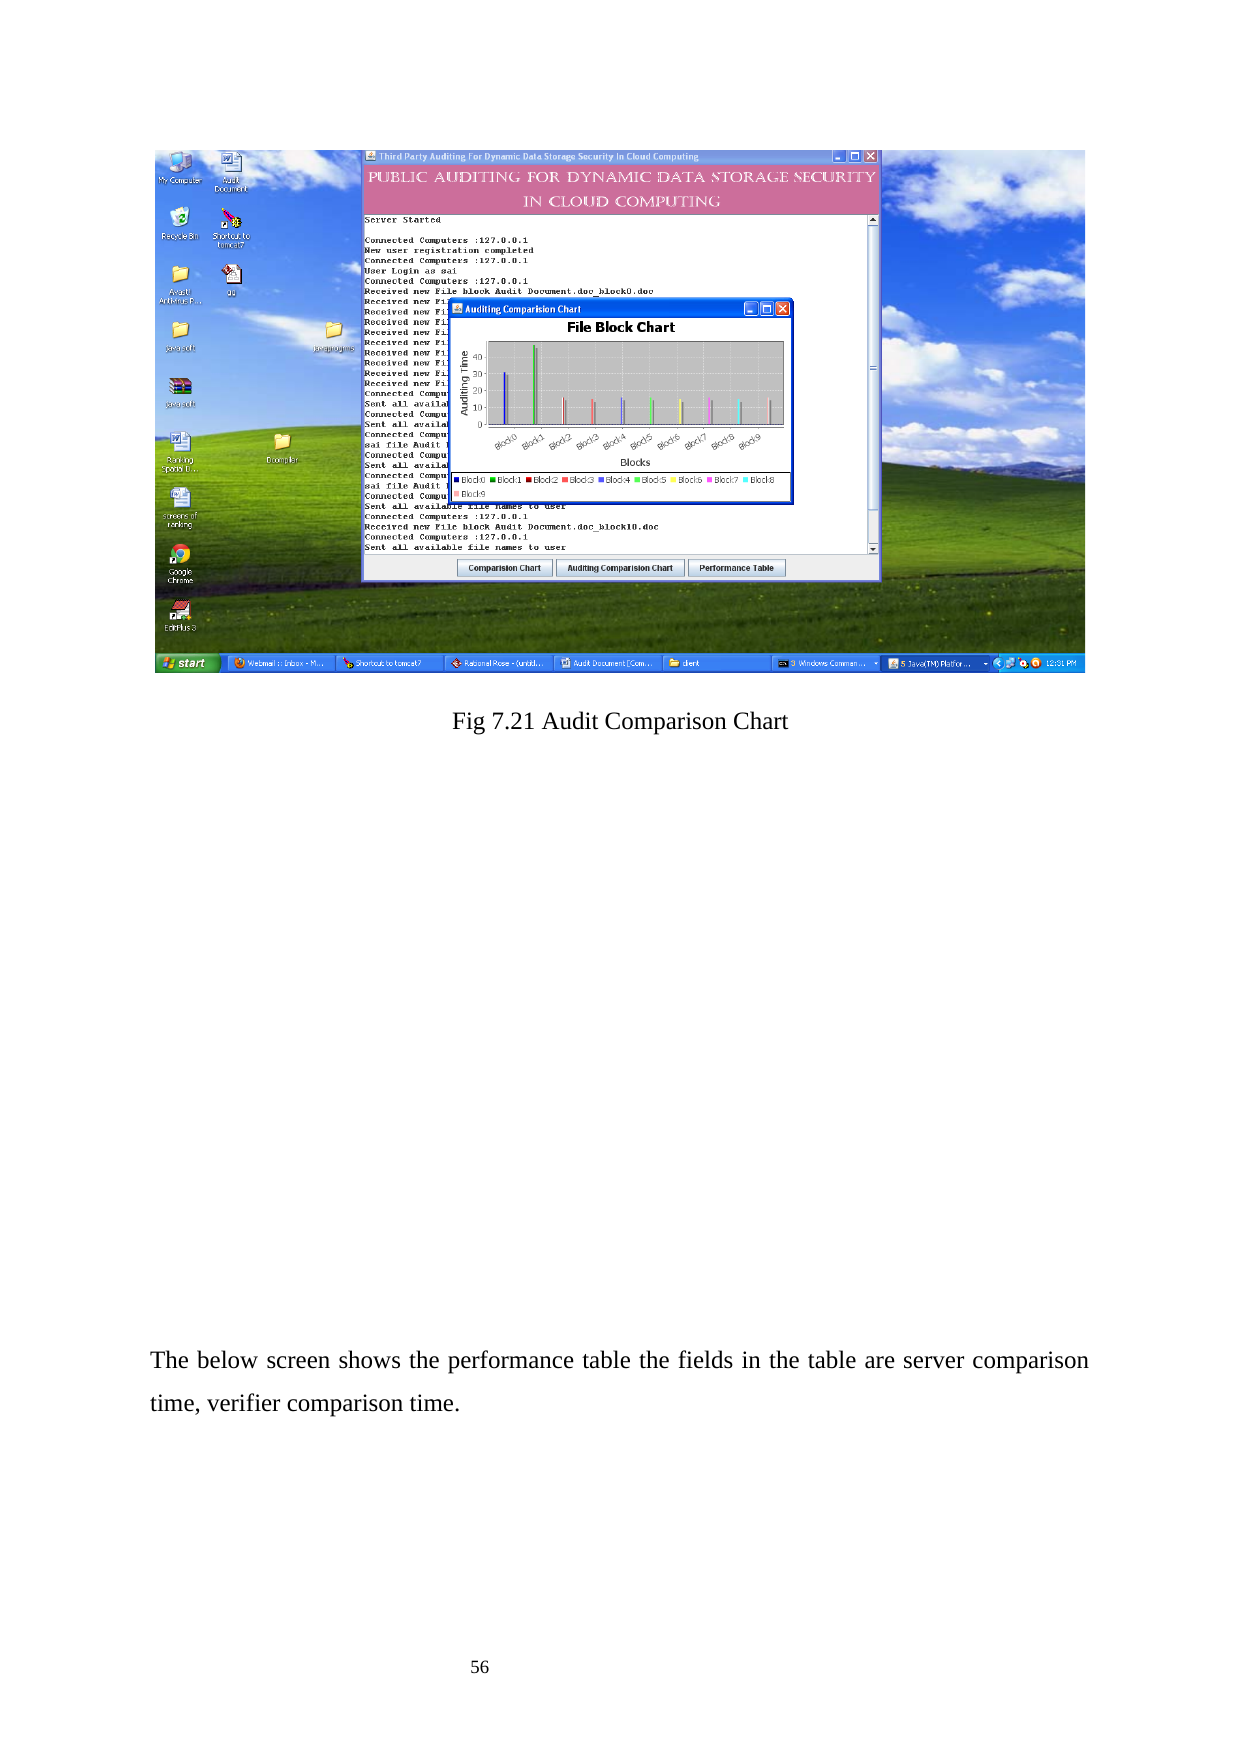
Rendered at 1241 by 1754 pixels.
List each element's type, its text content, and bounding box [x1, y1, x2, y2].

picture [155, 150, 1086, 673]
text The below screen shows the performance table the fields in the table are server comparison time, verifier comparison time. [150, 1345, 1090, 1417]
text Fig 7.21 Audit Comparison Chart [150, 706, 1090, 734]
